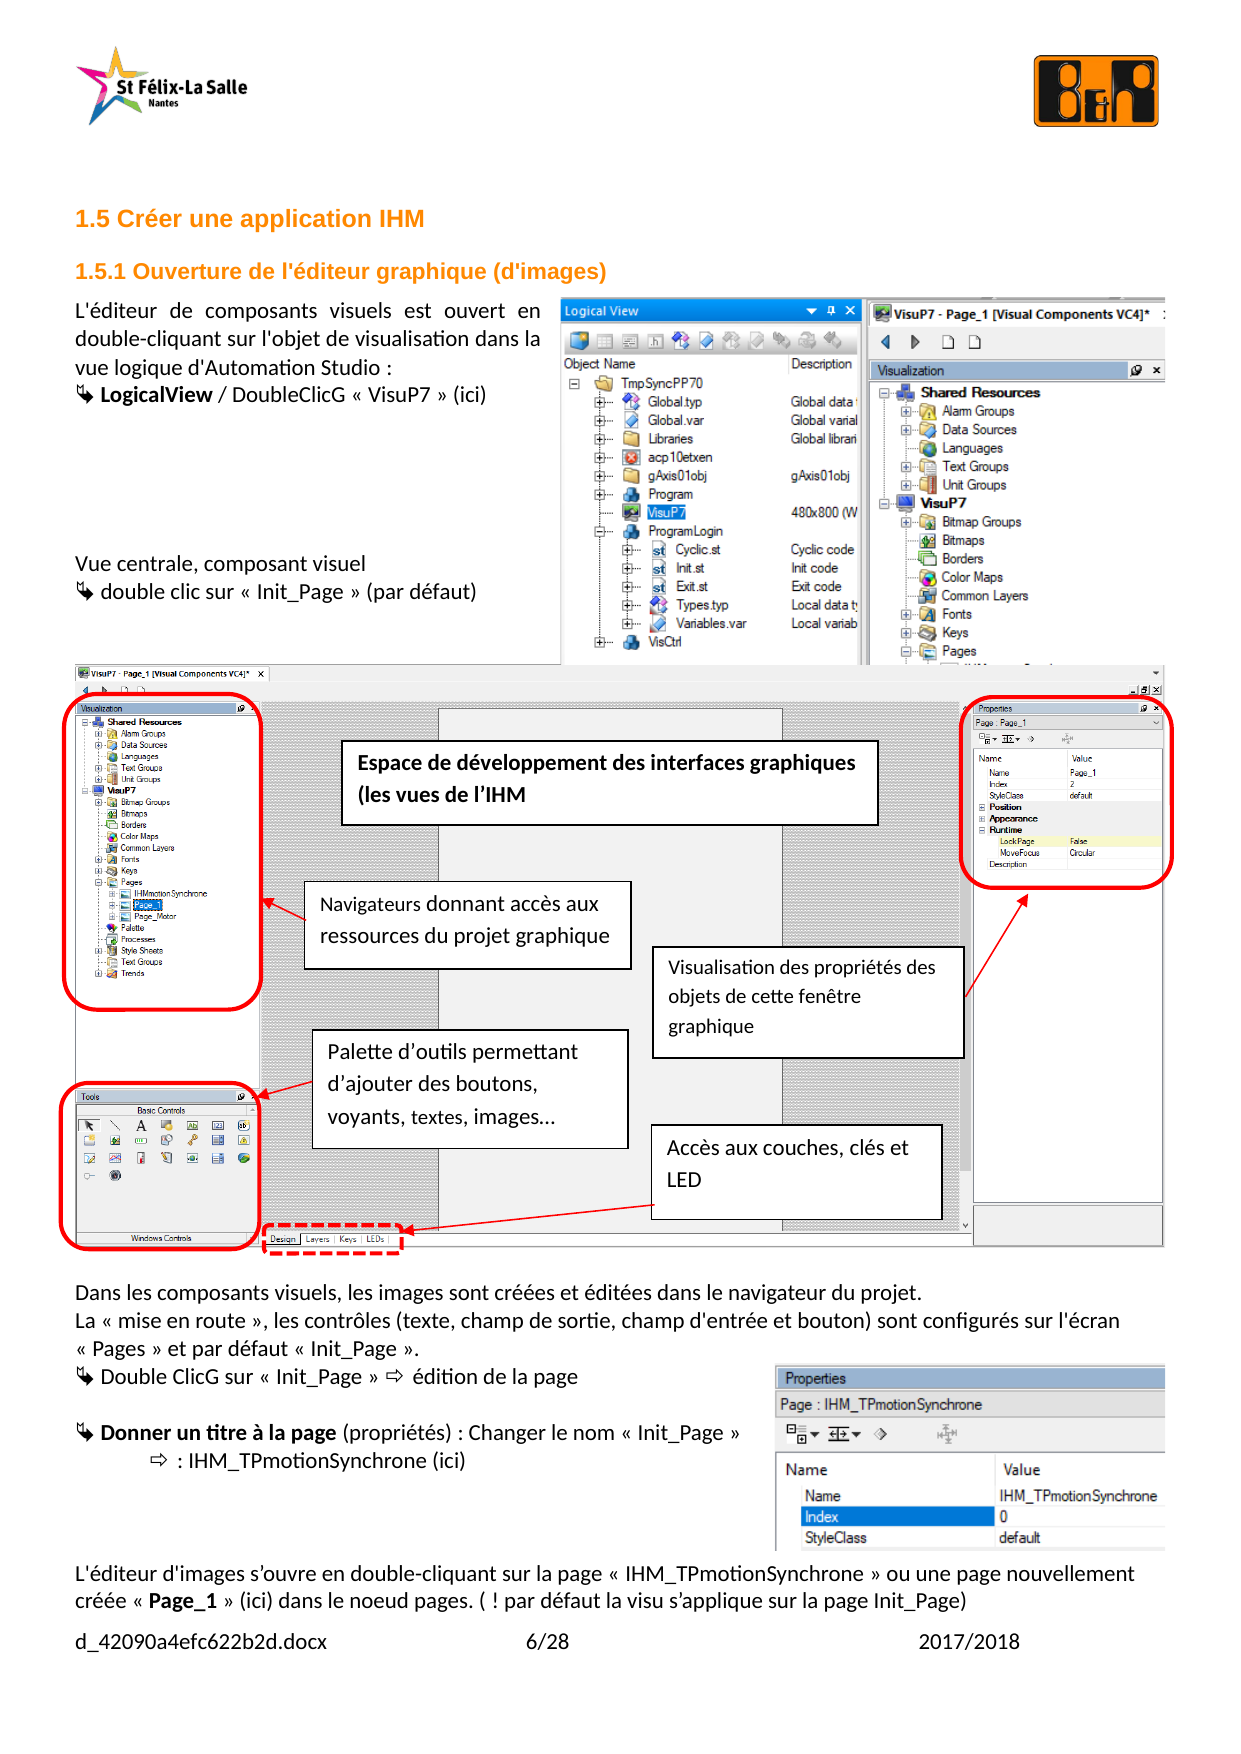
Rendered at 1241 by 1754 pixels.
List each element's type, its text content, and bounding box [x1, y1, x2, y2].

text L'éditeur de composants visuels est ouvert en double-cliquant sur l'objet de visualisation dans la vue logique d'Automation Studio : [75, 297, 560, 381]
text LogicalView / DoubleClicG « VisuP7 » (ici) [75, 381, 560, 409]
picture [963, 700, 1166, 885]
subtitle Créer une application IHM [75, 204, 1165, 233]
text Vue centrale, composant visuel [75, 549, 560, 577]
picture [1033, 55, 1159, 127]
text Double ClicG sur « Init_Page » édition de la page [75, 1362, 1165, 1391]
text Donner un titre à la page (propriétés) : Changer le nom « Init_Page » : IHM_TPmotionSynchrone (ici) [75, 1418, 774, 1474]
picture [75, 297, 1166, 1248]
picture [75, 44, 249, 127]
text La « mise en route », les contrôles (texte, champ de sortie, champ d'entrée et bouton) sont configurés sur l'écran « Pages » et par défaut « Init_Page ». [75, 1306, 1165, 1362]
subtitle Ouverture de l'éditeur graphique (d'images) [75, 258, 1165, 284]
picture [774, 1363, 1166, 1551]
text double clic sur « Init_Page » (par défaut) [75, 577, 560, 605]
text Dans les composants visuels, les images sont créées et éditées dans le navigateur du projet. [75, 1278, 1165, 1306]
picture [75, 697, 258, 1007]
picture [75, 1086, 257, 1247]
text L'éditeur d'images s’ouvre en double-cliquant sur la page « IHM_TPmotionSynchrone » ou une page nouvellement créée « Page_1 » (ici) dans le noeud pages. ( ! par défaut la visu s’applique sur la page Init_Page) [75, 1559, 1165, 1615]
